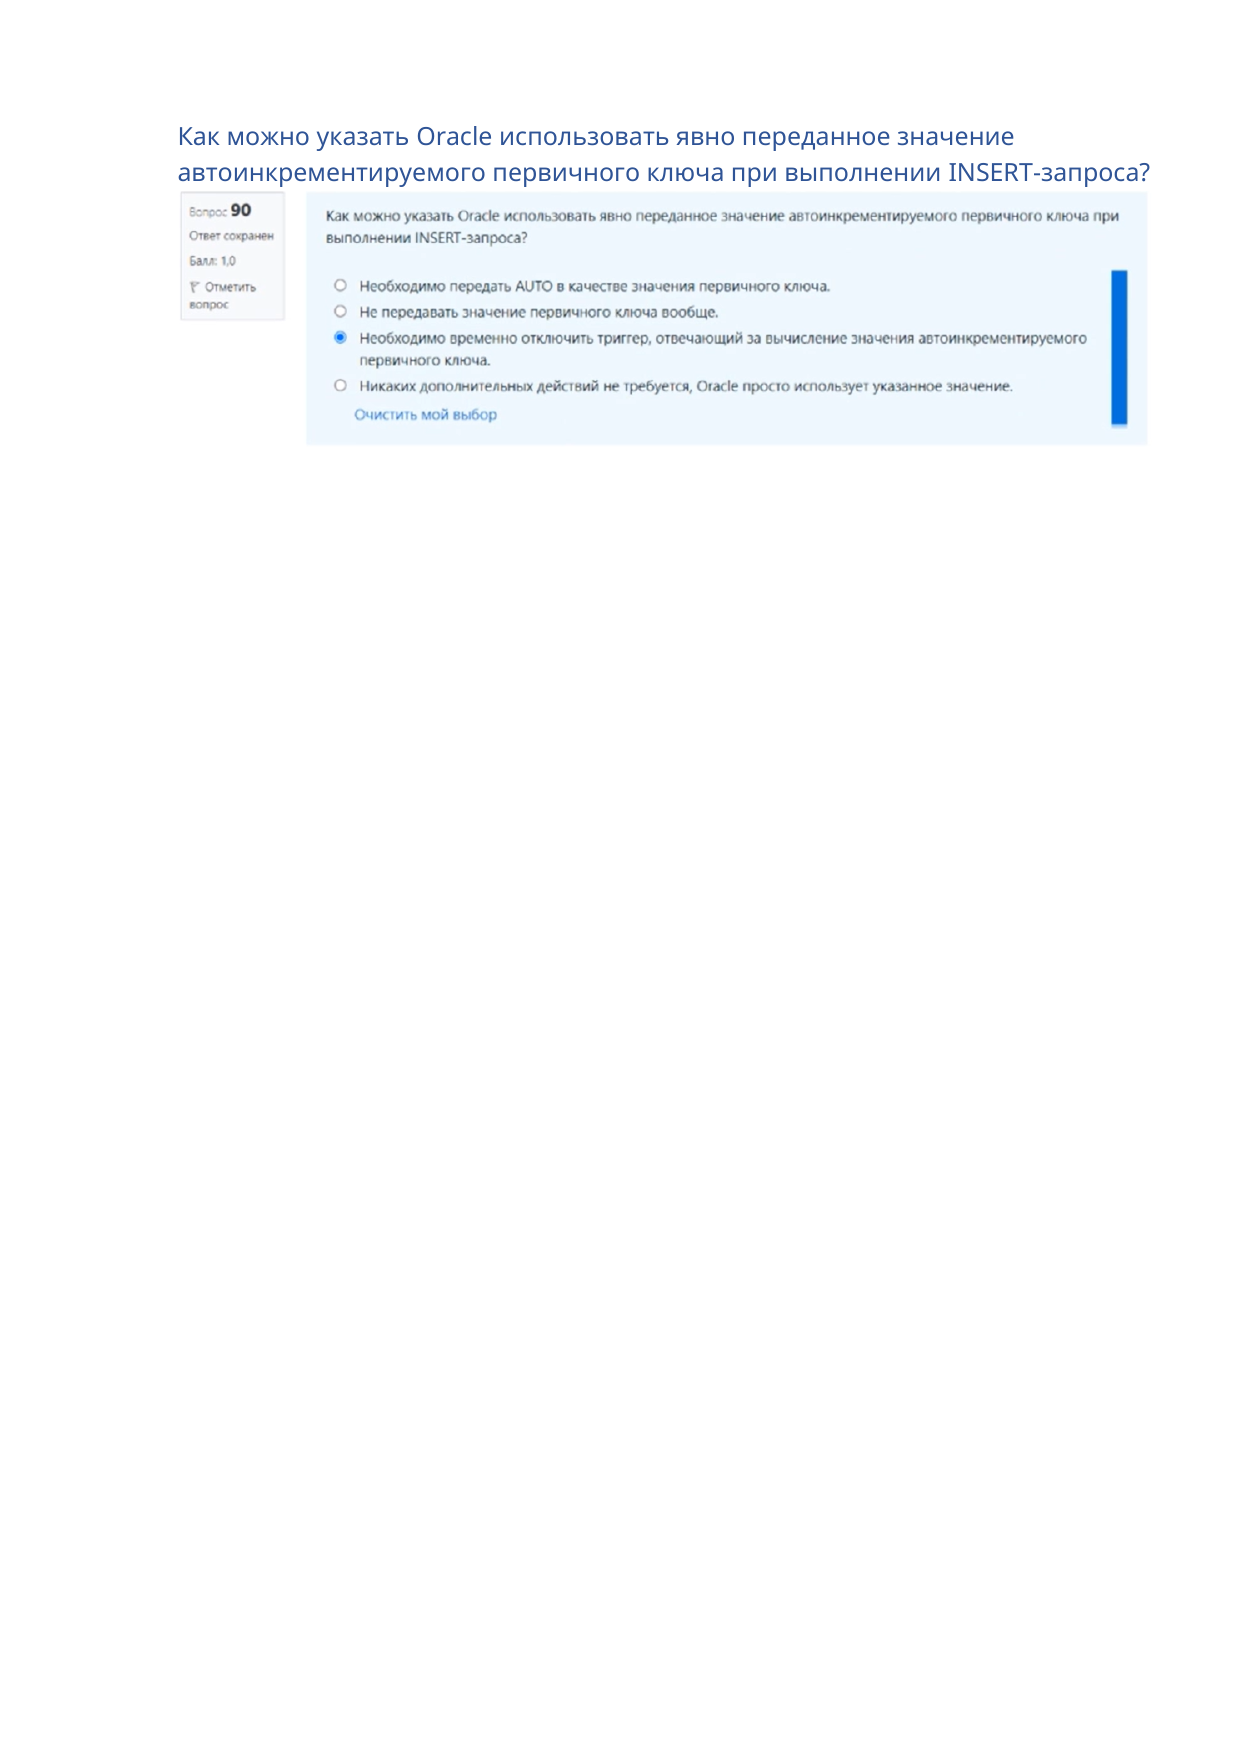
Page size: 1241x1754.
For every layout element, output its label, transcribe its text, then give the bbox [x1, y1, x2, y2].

subtitle Как можно указать Oracle использовать явно переданное значение автоинкрементируемого первичного ключа при выполнении INSERT-запроса? [177, 118, 1152, 189]
picture [177, 191, 1152, 447]
